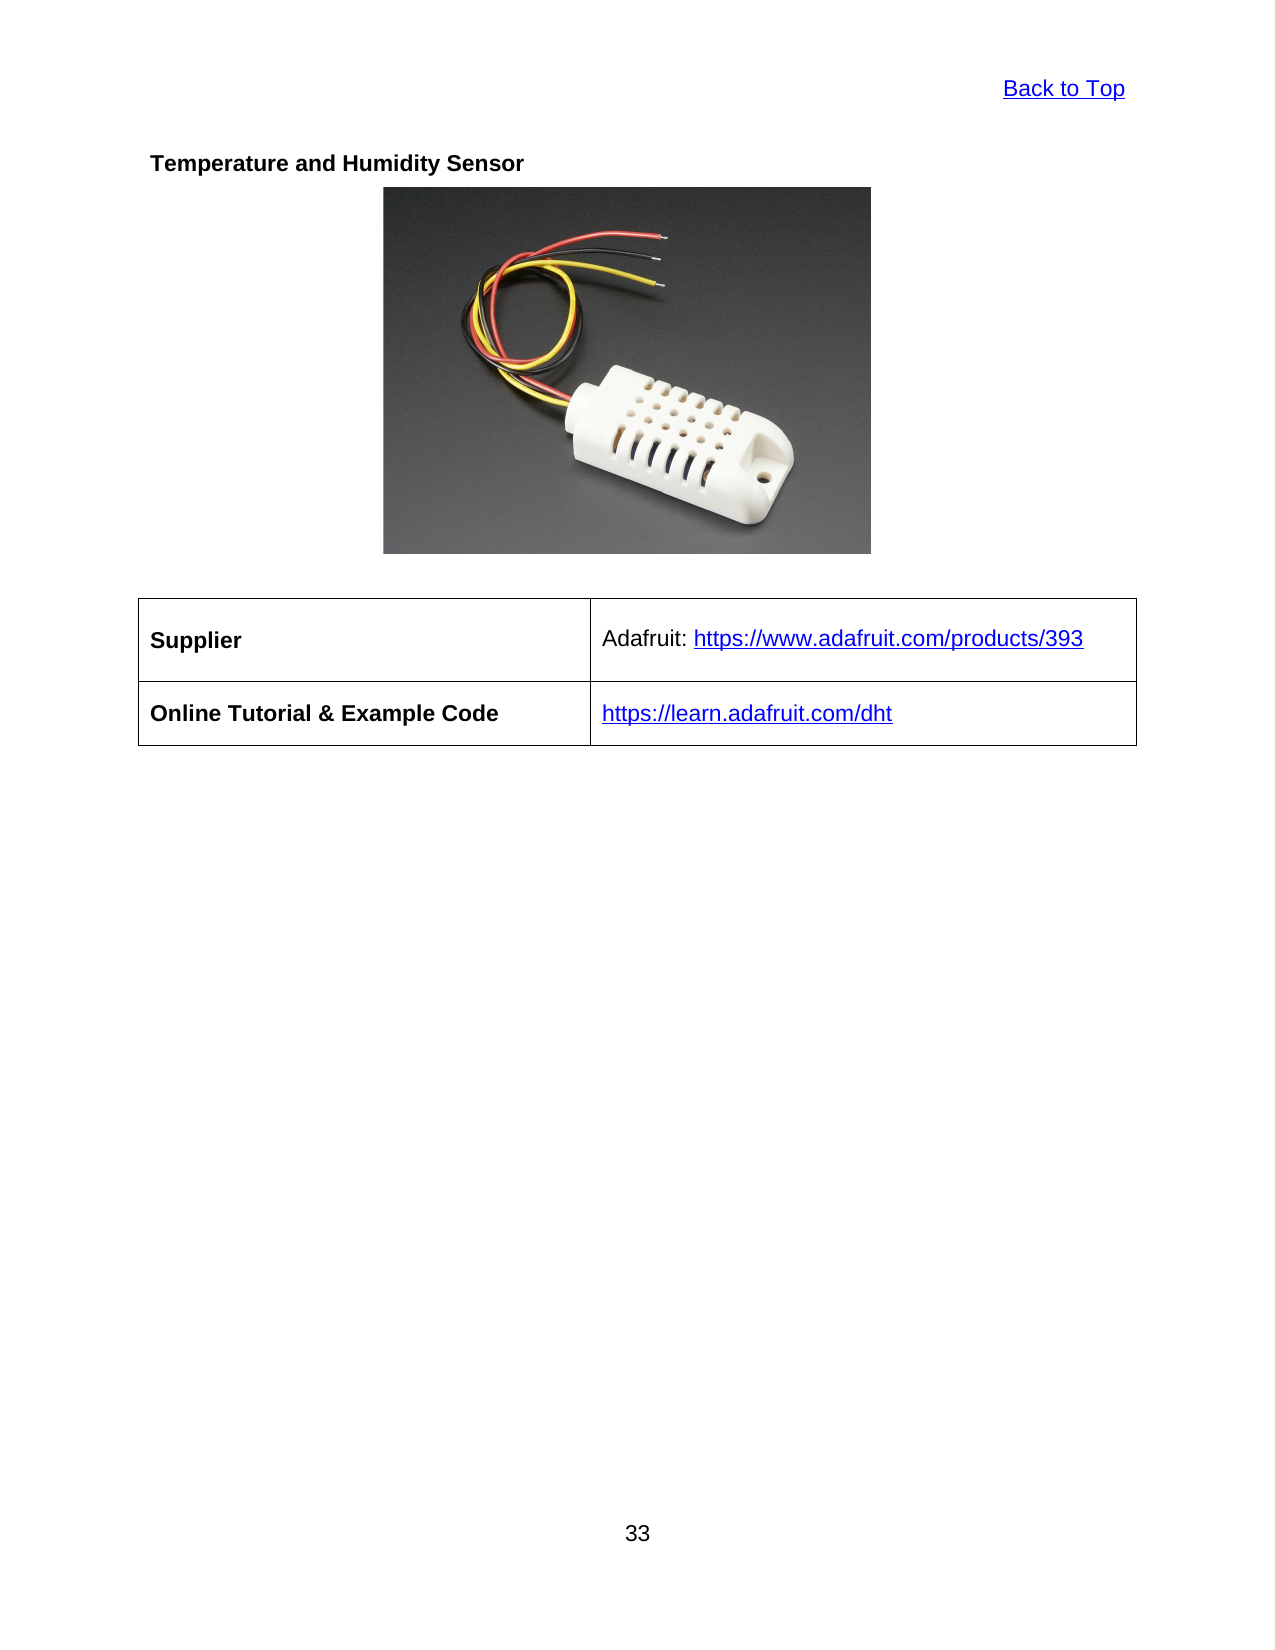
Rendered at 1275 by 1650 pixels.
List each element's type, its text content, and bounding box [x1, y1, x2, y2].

table_header Adafruit: https://www.adafruit.com/products/393 [591, 599, 1136, 681]
text Temperature and Humidity Sensor [150, 150, 1125, 176]
table_cell Online Tutorial & Example Code [139, 682, 590, 745]
picture [383, 187, 871, 554]
table_header Supplier [139, 599, 590, 681]
table_cell https://learn.adafruit.com/dht [591, 682, 1136, 745]
